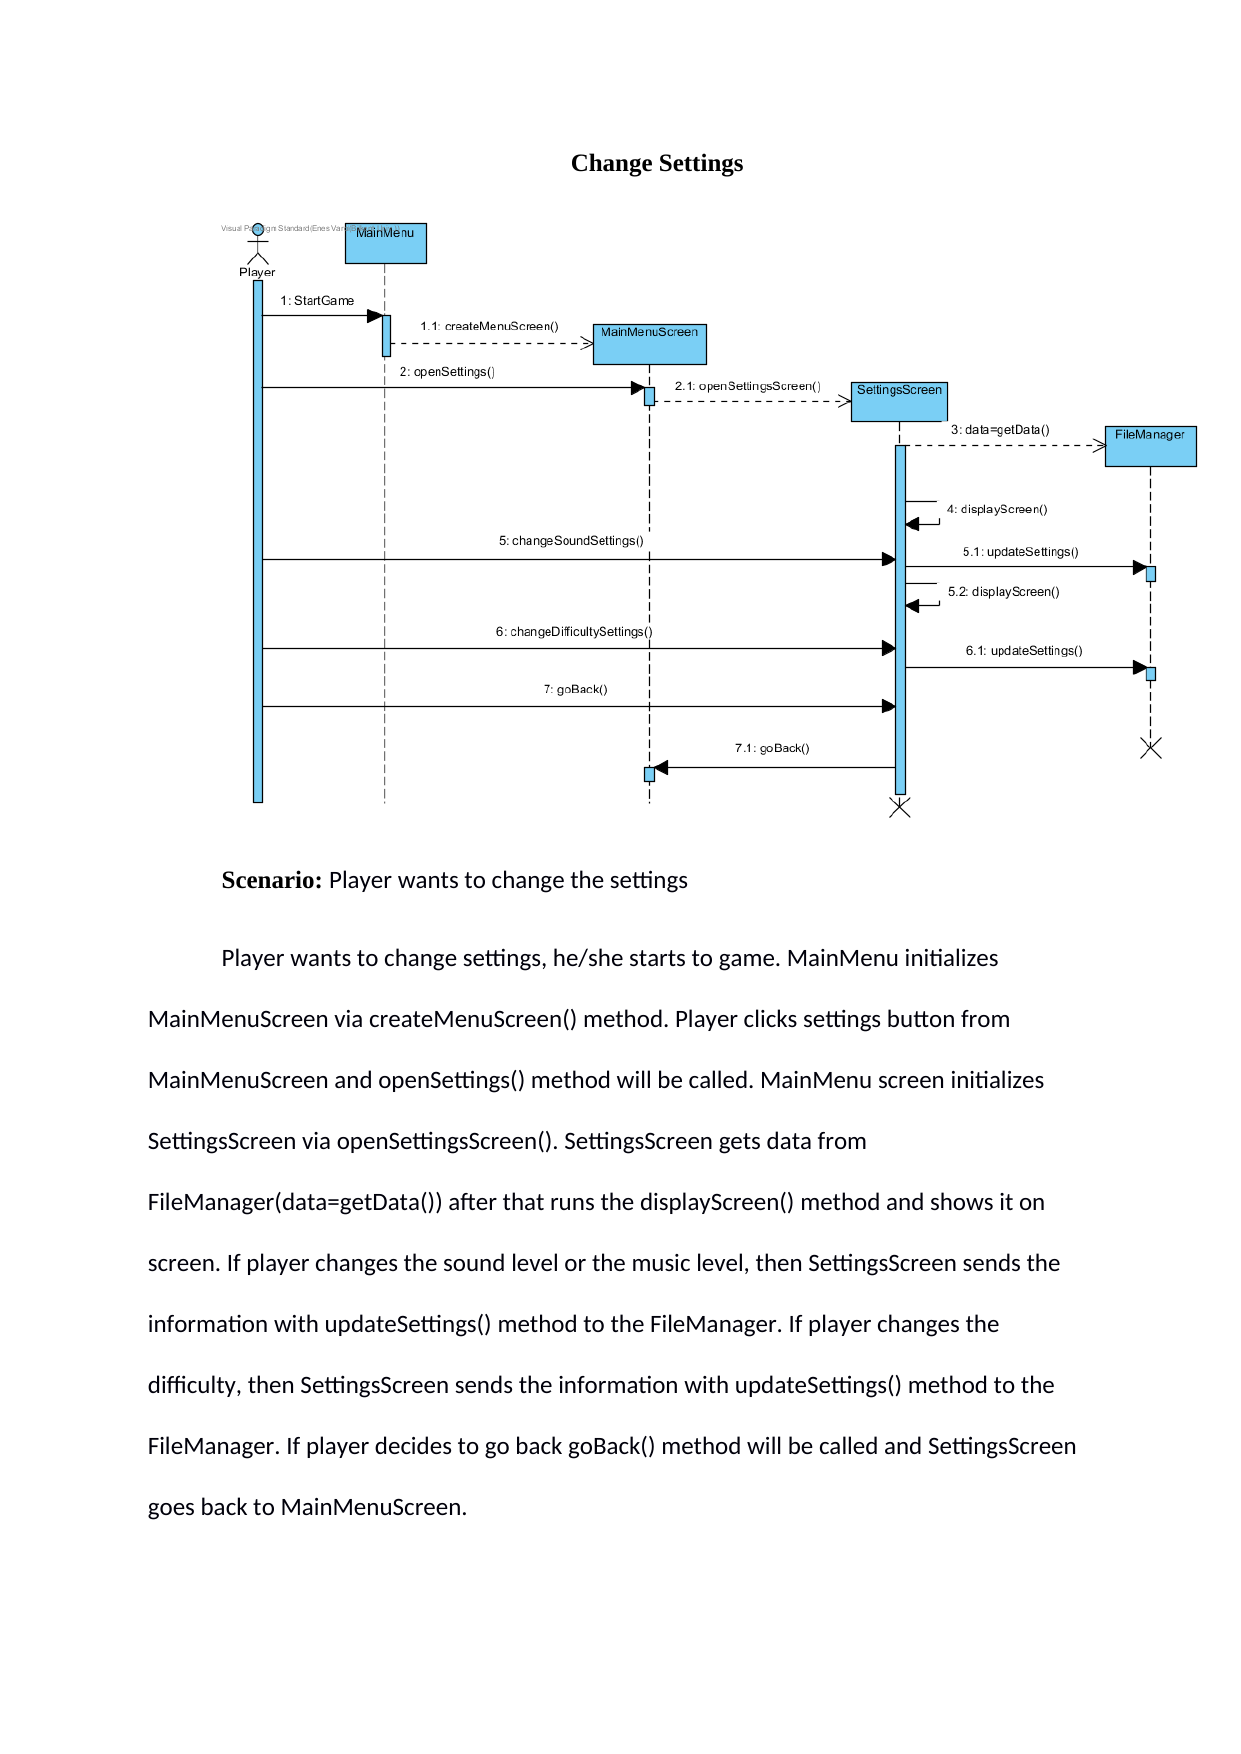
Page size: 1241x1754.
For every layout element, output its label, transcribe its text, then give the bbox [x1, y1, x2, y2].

text Scenario: Player wants to change the settings [148, 864, 1093, 894]
text Change Settings [148, 148, 1093, 176]
text Player wants to change settings, he/she starts to game. MainMenu initializes MainMenuScreen via createMenuScreen() method. Player clicks settings button from MainMenuScreen and openSettings() method will be called. MainMenu screen initializes SettingsScreen via openSettingsScreen(). SettingsScreen gets data from FileManager(data=getData()) after that runs the displayScreen() method and shows it on screen. If player changes the sound level or the music level, then SettingsScreen sends the information with updateSettings() method to the FileManager. If player changes the difficulty, then SettingsScreen sends the information with updateSettings() method to the FileManager. If player decides to go back goBack() method will be called and SettingsScreen goes back to MainMenuScreen. [148, 942, 1093, 1522]
picture [221, 221, 1200, 820]
